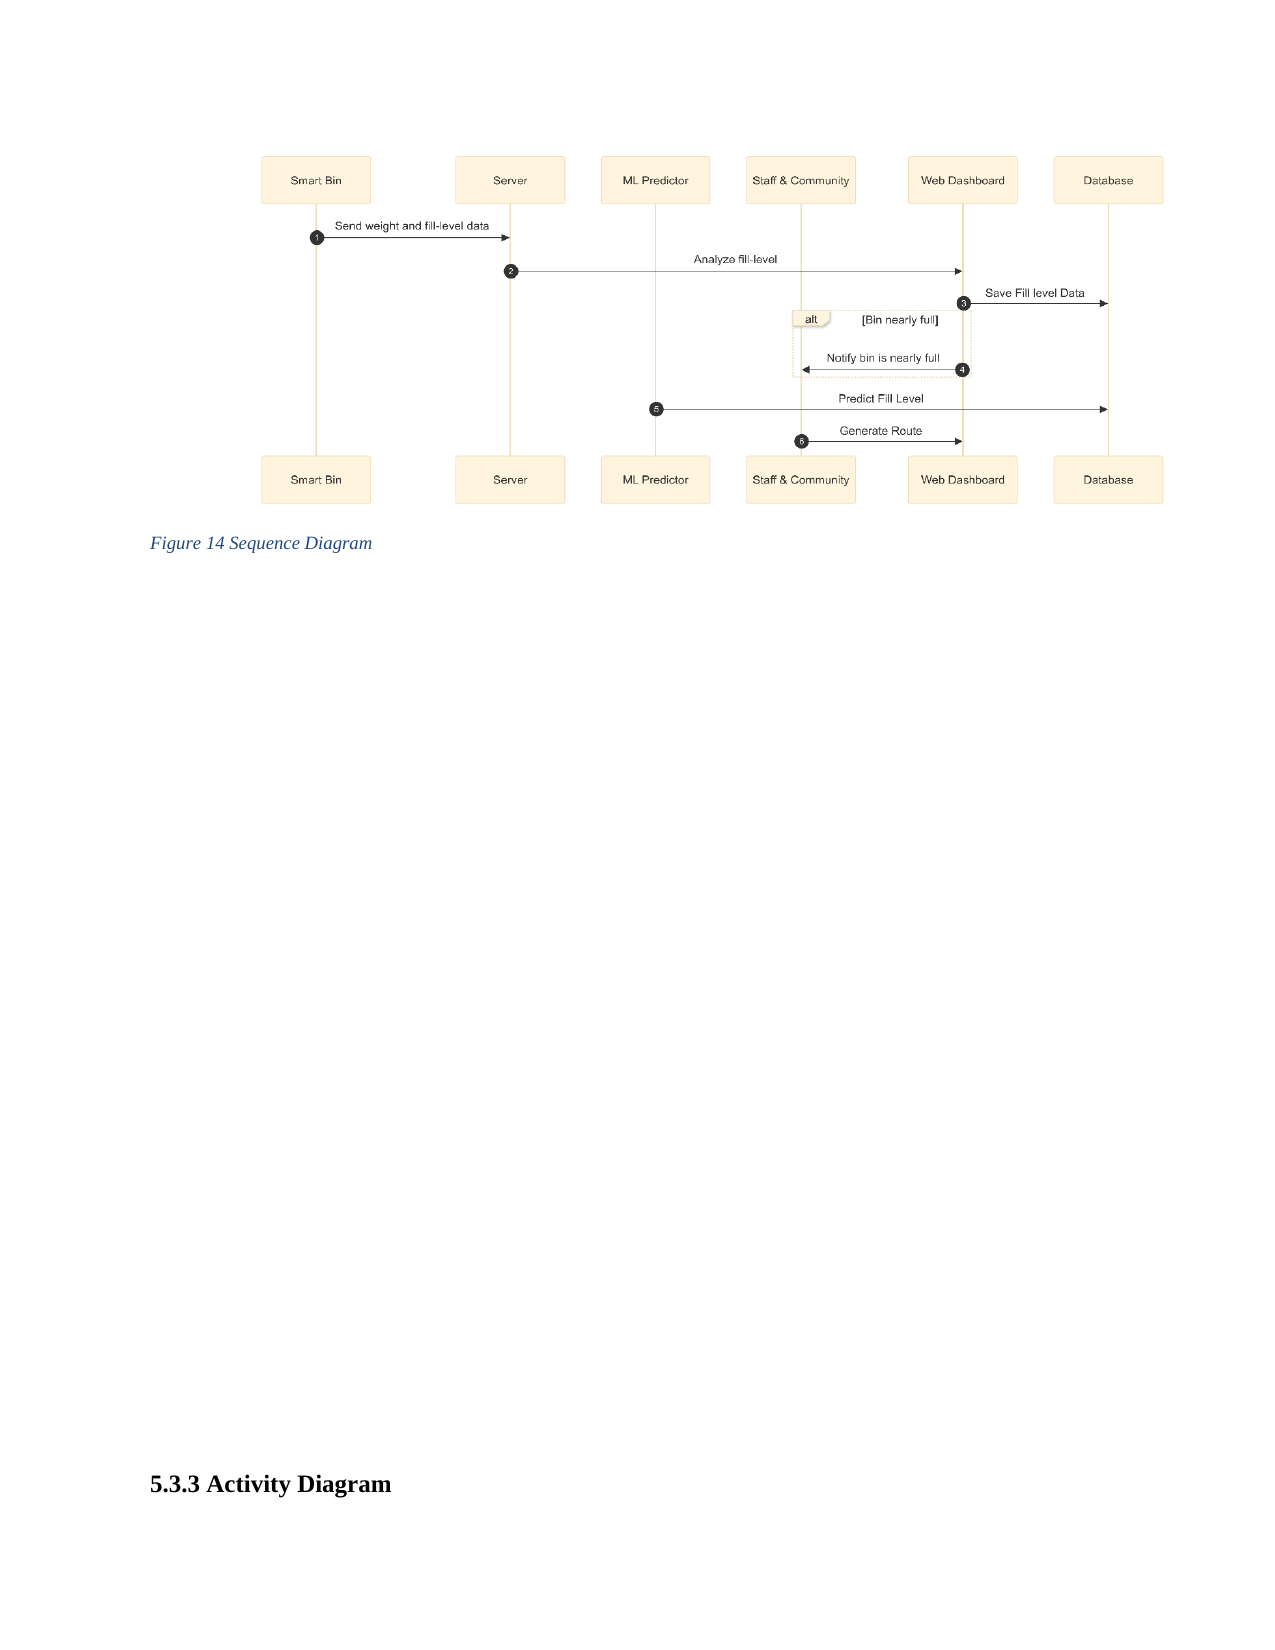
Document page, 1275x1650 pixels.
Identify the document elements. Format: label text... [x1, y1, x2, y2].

picture [225, 150, 1200, 512]
text Figure 14 Sequence Diagram [150, 532, 1125, 554]
text 5.3.3 Activity Diagram [150, 1469, 1125, 1498]
